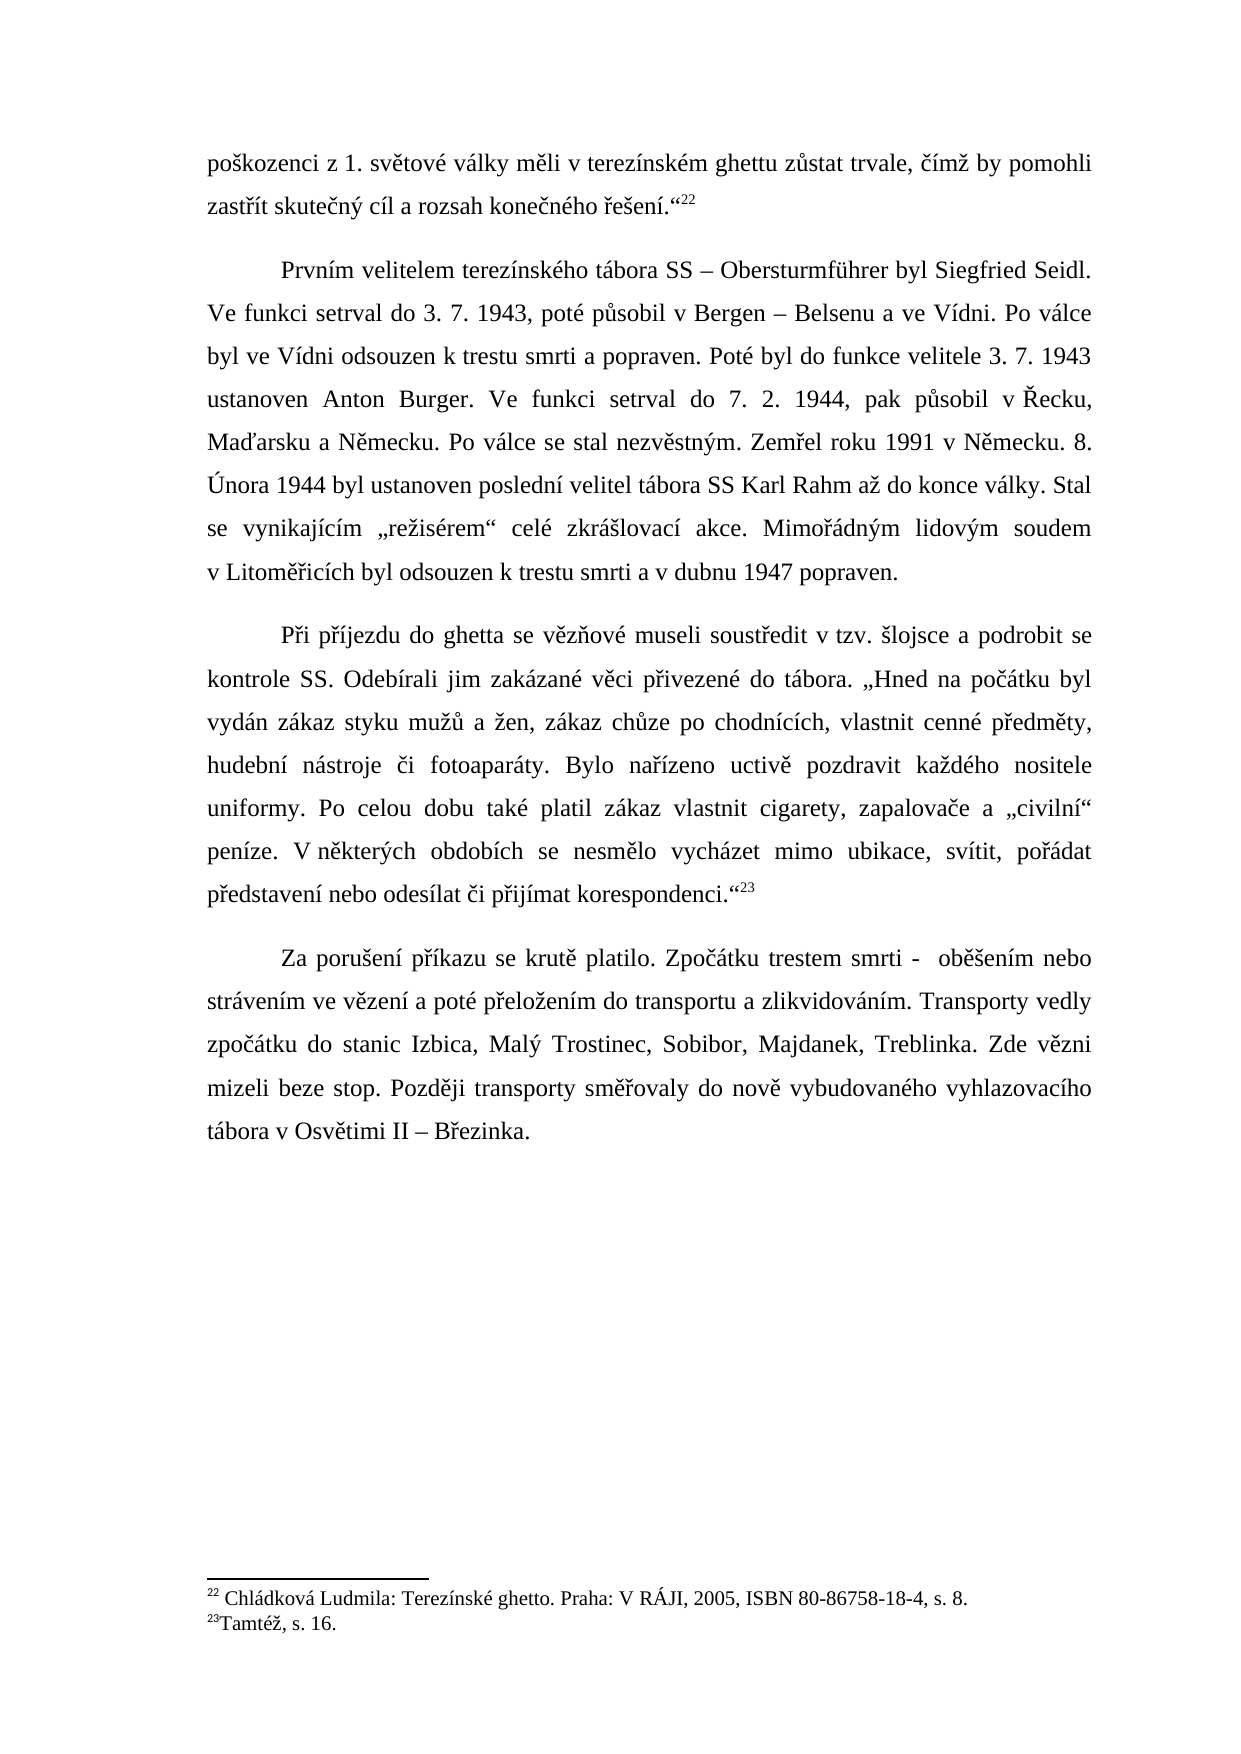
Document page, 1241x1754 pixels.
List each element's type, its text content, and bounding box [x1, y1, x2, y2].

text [207, 148, 1092, 219]
text Prvním velitelem terezínského tábora SS – Obersturmführer byl Siegfried Seidl. Ve funkci setrval do 3. 7. 1943, poté působil v Bergen – Belsenu a ve Vídni. Po válce byl ve Vídni odsouzen k trestu smrti a popraven. Poté byl do funkce velitele 3. 7. 1943 ustanoven Anton Burger. Ve funkci setrval do 7. 2. 1944, pak působil v Řecku, Maďarsku a Německu. Po válce se stal nezvěstným. Zemřel roku 1991 v Německu. 8. Února 1944 byl ustanoven poslední velitel tábora SS Karl Rahm až do konce války. Stal se vynikajícím „režisérem“ celé zkrášlovací akce. Mimořádným lidovým soudem v Litoměřicích byl odsouzen k trestu smrti a v dubnu 1947 popraven. [207, 255, 1092, 585]
text Za porušení příkazu se krutě platilo. Zpočátku trestem smrti - oběšením nebo strávením ve vězení a poté přeložením do transportu a zlikvidováním. Transporty vedly zpočátku do stanic Izbica, Malý Trostinec, Sobibor, Majdanek, Treblinka. Zde vězni mizeli beze stop. Později transporty směřovaly do nově vybudovaného vyhlazovacího tábora v Osvětimi II – Březinka. [207, 943, 1092, 1144]
text Při příjezdu do ghetta se vězňové museli soustředit v tzv. šlojsce a podrobit se kontrole SS. Odebírali jim zakázané věci přivezené do tábora. „Hned na počátku byl vydán zákaz styku mužů a žen, zákaz chůze po chodnících, vlastnit cenné předměty, hudební nástroje či fotoaparáty. Bylo nařízeno uctivě pozdravit každého nositele uniformy. Po celou dobu také platil zákaz vlastnit cigarety, zapalovače a „civilní“ peníze. V některých obdobích se nesmělo vycházet mimo ubikace, svítit, pořádat představení nebo odesílat či přijímat korespondenci.“ [207, 621, 1092, 908]
